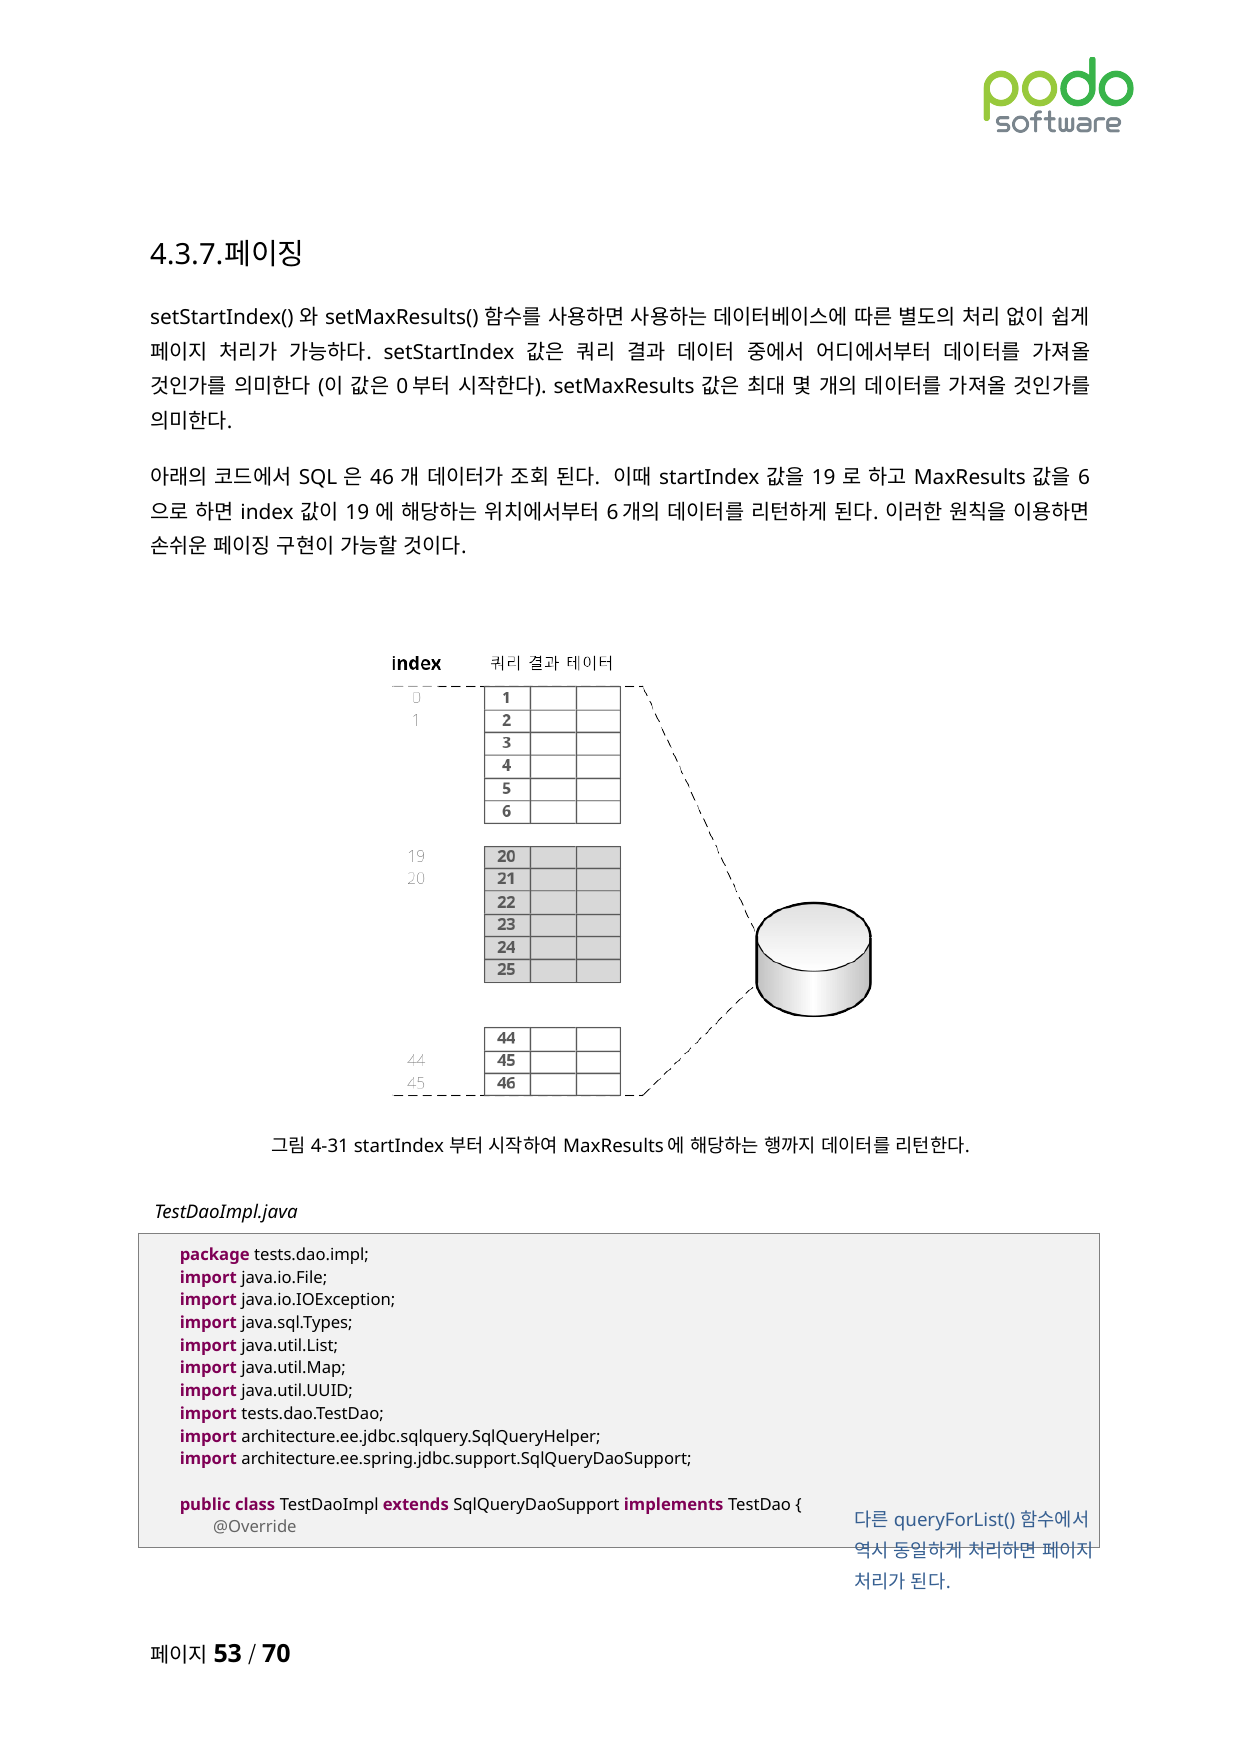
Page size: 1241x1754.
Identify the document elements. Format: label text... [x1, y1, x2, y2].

subtitle 페이징 [150, 231, 1090, 273]
text 아래의 코드에서 SQL 은 46 개 데이터가 조회 된다. 이때 startIndex 값을 19 로 하고 MaxResults 값을 6 으로 하면 index 값이 19 에 해당하는 위치에서부터 6개의 데이터를 리턴하게 된다. 이러한 원칙을 이용하면 손쉬운 페이징 구현이 가능할 것이다. [150, 460, 1090, 560]
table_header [139, 1234, 1099, 1547]
picture [983, 57, 1134, 133]
text setStartIndex() 와 setMaxResults() 함수를 사용하면 사용하는 데이터베이스에 따른 별도의 처리 없이 쉽게 페이지 처리가 가능하다. setStartIndex 값은 쿼리 결과 데이터 중에서 어디에서부터 데이터를 가져올 것인가를 의미한다 (이 값은 0부터 시작한다). setMaxResults 값은 최대 몇 개의 데이터를 가져올 것인가를 의미한다. [150, 300, 1090, 435]
